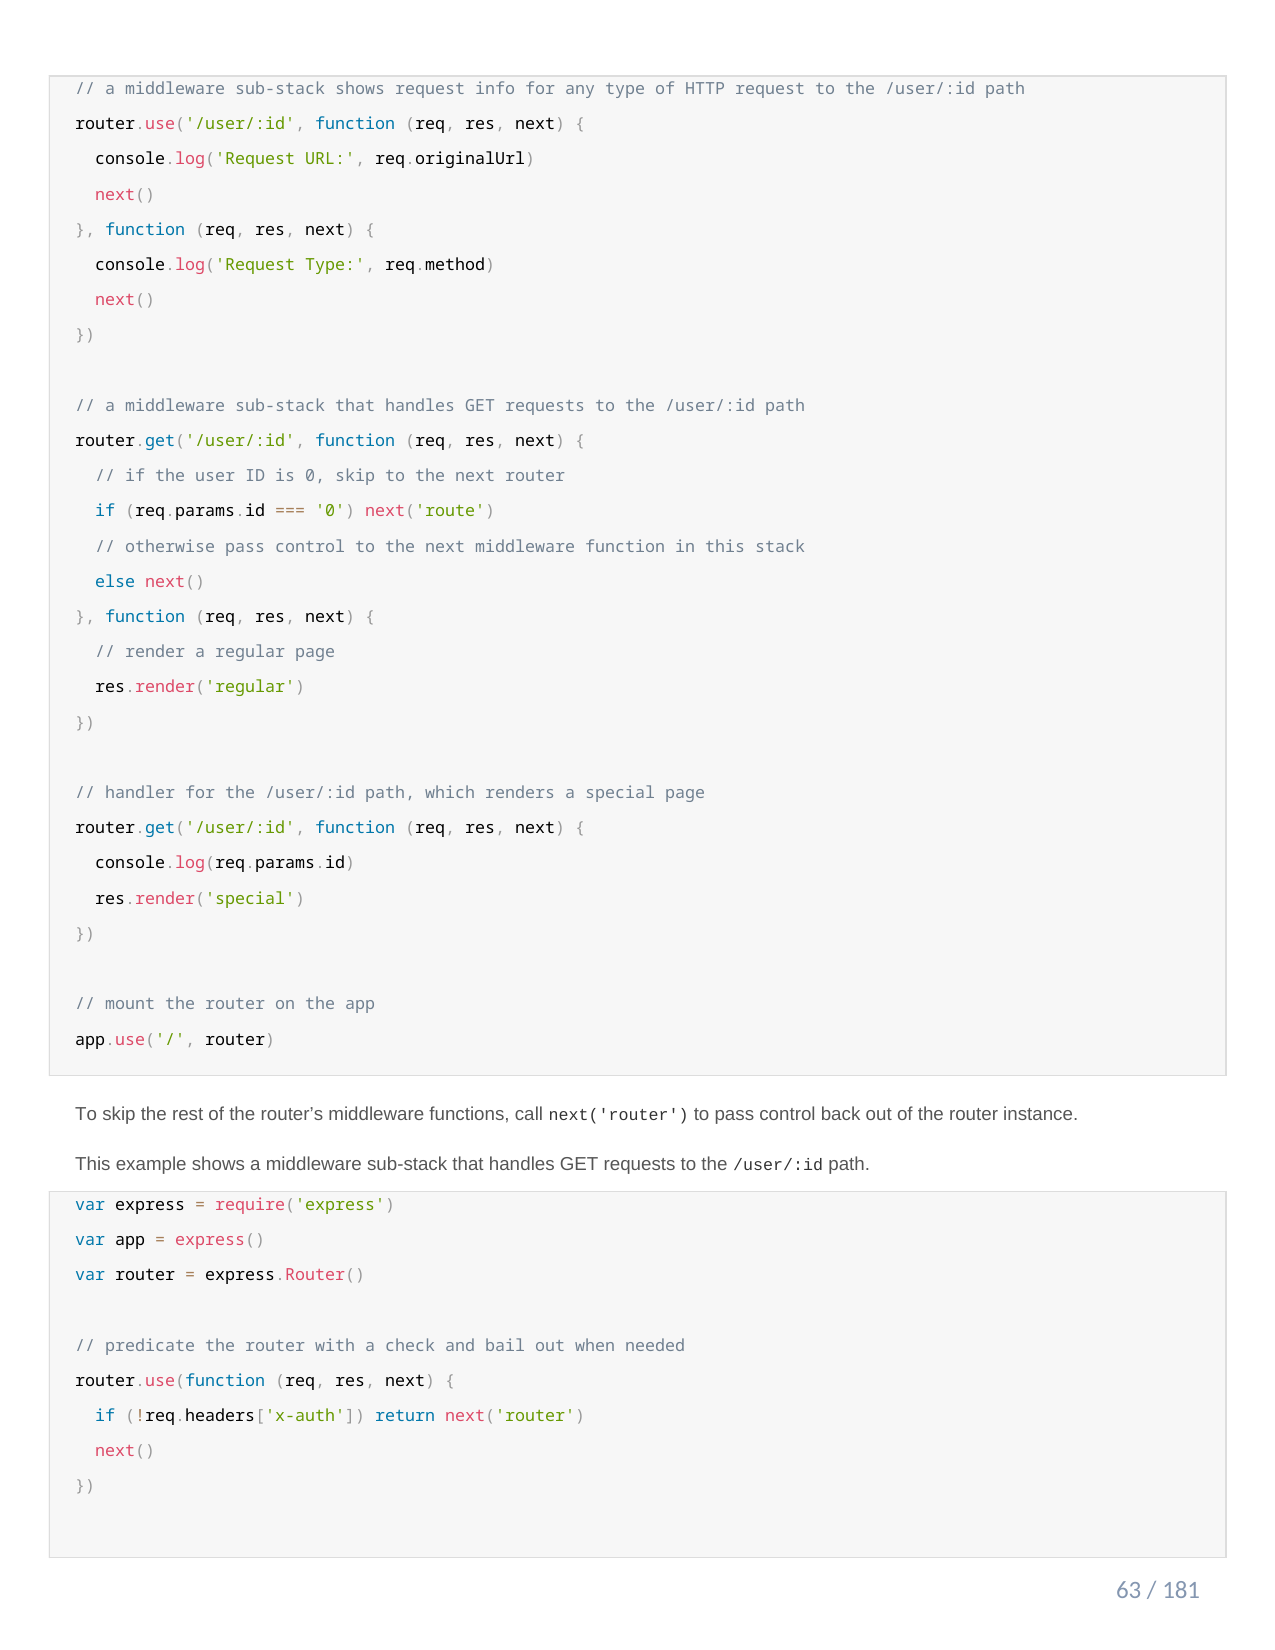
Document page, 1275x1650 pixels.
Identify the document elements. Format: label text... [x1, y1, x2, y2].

text }) [50, 920, 1225, 944]
text // mount the router on the app [50, 990, 1225, 1015]
text app.use('/', router) [50, 1026, 1225, 1075]
text // render a regular page [50, 638, 1225, 663]
text // if the user ID is 0, skip to the next router [50, 462, 1225, 487]
text router.get('/user/:id', function (req, res, next) { [50, 814, 1225, 839]
text }, function (req, res, next) { [50, 216, 1225, 240]
text This example shows a middleware sub-stack that handles GET requests to the /user/:id path. [75, 1141, 1200, 1175]
text var app = express() [50, 1226, 1225, 1250]
text else next() [50, 568, 1225, 592]
text next() [50, 181, 1225, 205]
text next() [50, 1437, 1225, 1462]
text var express = require('express') [50, 1192, 1225, 1215]
text res.render('regular') [50, 673, 1225, 698]
text }) [50, 321, 1225, 346]
text console.log('Request Type:', req.method) [50, 251, 1225, 275]
text console.log('Request URL:', req.originalUrl) [50, 145, 1225, 170]
text // handler for the /user/:id path, which renders a special page [50, 779, 1225, 803]
text router.get('/user/:id', function (req, res, next) { [50, 427, 1225, 451]
text router.use('/user/:id', function (req, res, next) { [50, 110, 1225, 134]
text if (req.params.id === '0') next('route') [50, 497, 1225, 522]
text next() [50, 286, 1225, 311]
text var router = express.Router() [50, 1261, 1225, 1286]
text // a middleware sub-stack that handles GET requests to the /user/:id path [50, 392, 1225, 416]
text res.render('special') [50, 885, 1225, 909]
text // otherwise pass control to the next middleware function in this stack [50, 533, 1225, 557]
text }) [50, 709, 1225, 733]
text }) [50, 1472, 1225, 1497]
text To skip the rest of the router’s middleware functions, call next('router') to pass control back out of the router instance. [75, 1092, 1200, 1126]
text }, function (req, res, next) { [50, 603, 1225, 627]
text // predicate the router with a check and bail out when needed [50, 1332, 1225, 1356]
text console.log(req.params.id) [50, 849, 1225, 874]
text if (!req.headers['x-auth']) return next('router') [50, 1402, 1225, 1426]
text router.use(function (req, res, next) { [50, 1367, 1225, 1391]
text // a middleware sub-stack shows request info for any type of HTTP request to the /user/:id path [50, 77, 1225, 99]
